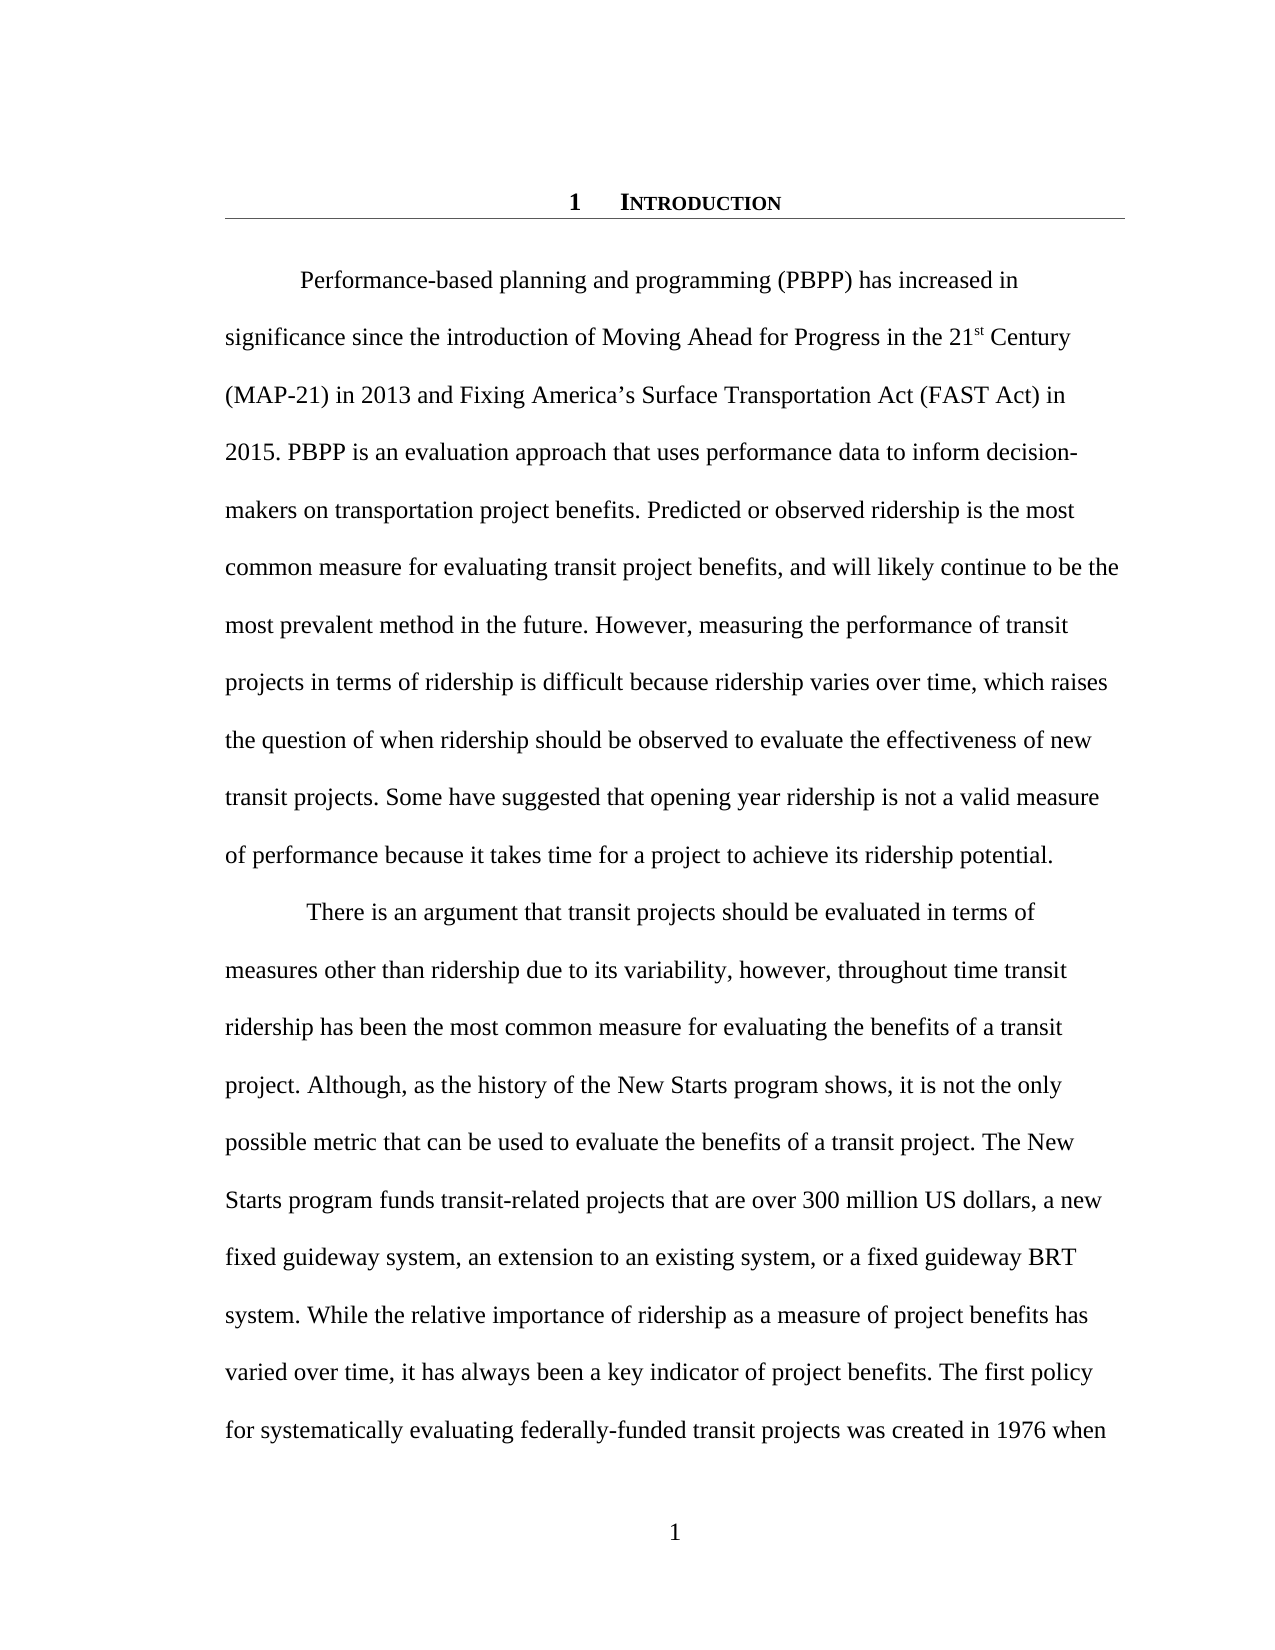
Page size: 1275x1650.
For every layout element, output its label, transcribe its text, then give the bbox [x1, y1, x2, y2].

text Performance-based planning and programming (PBPP) has increased in significance since the introduction of Moving Ahead for Progress in the 21st Century (MAP-21) in 2013 and Fixing America’s Surface Transportation Act (FAST Act) in 2015. PBPP is an evaluation approach that uses performance data to inform decision-makers on transportation project benefits. Predicted or observed ridership is the most common measure for evaluating transit project benefits, and will likely continue to be the most prevalent method in the future. However, measuring the performance of transit projects in terms of ridership is difficult because ridership varies over time, which raises the question of when ridership should be observed to evaluate the effectiveness of new transit projects. Some have suggested that opening year ridership is not a valid measure of performance because it takes time for a project to achieve its ridership potential. [225, 265, 1125, 868]
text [225, 897, 1125, 1443]
subtitle Introduction [225, 187, 1125, 218]
